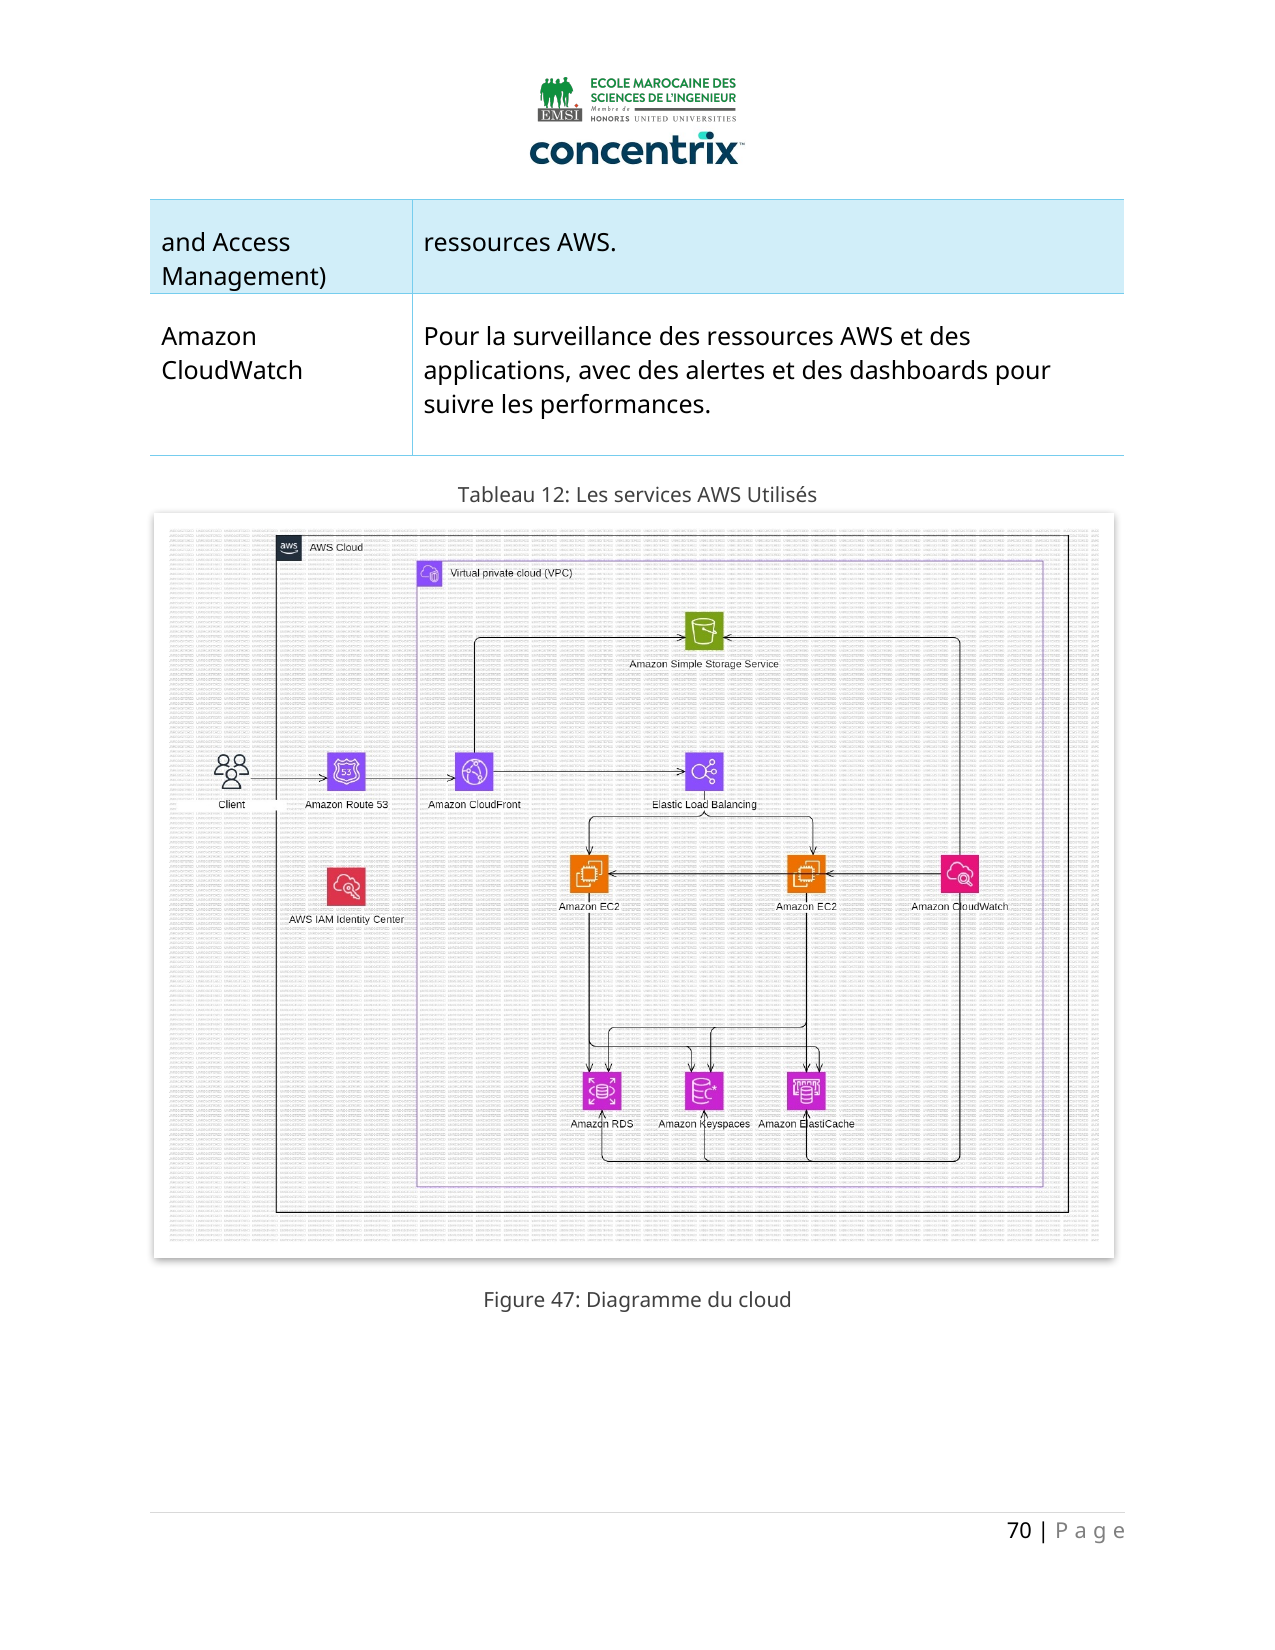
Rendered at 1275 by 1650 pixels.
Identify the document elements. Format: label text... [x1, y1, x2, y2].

picture [528, 75, 747, 170]
text Tableau 12: Les services AWS Utilisés [150, 480, 1125, 509]
text Figure 47: Diagramme du cloud [150, 1285, 1125, 1313]
table_cell AWS IAM (Identity and Access Management) [150, 200, 412, 293]
table_cell Amazon CloudWatch [150, 294, 412, 455]
table_cell Pour la surveillance des ressources AWS et des applications, avec des alertes et des dashboards pour suivre les performances. [413, 294, 1124, 455]
table_cell Utilisé pour gérer les permissions et l'accès sécurisé aux ressources AWS. [413, 200, 1124, 293]
picture [169, 528, 1099, 1244]
